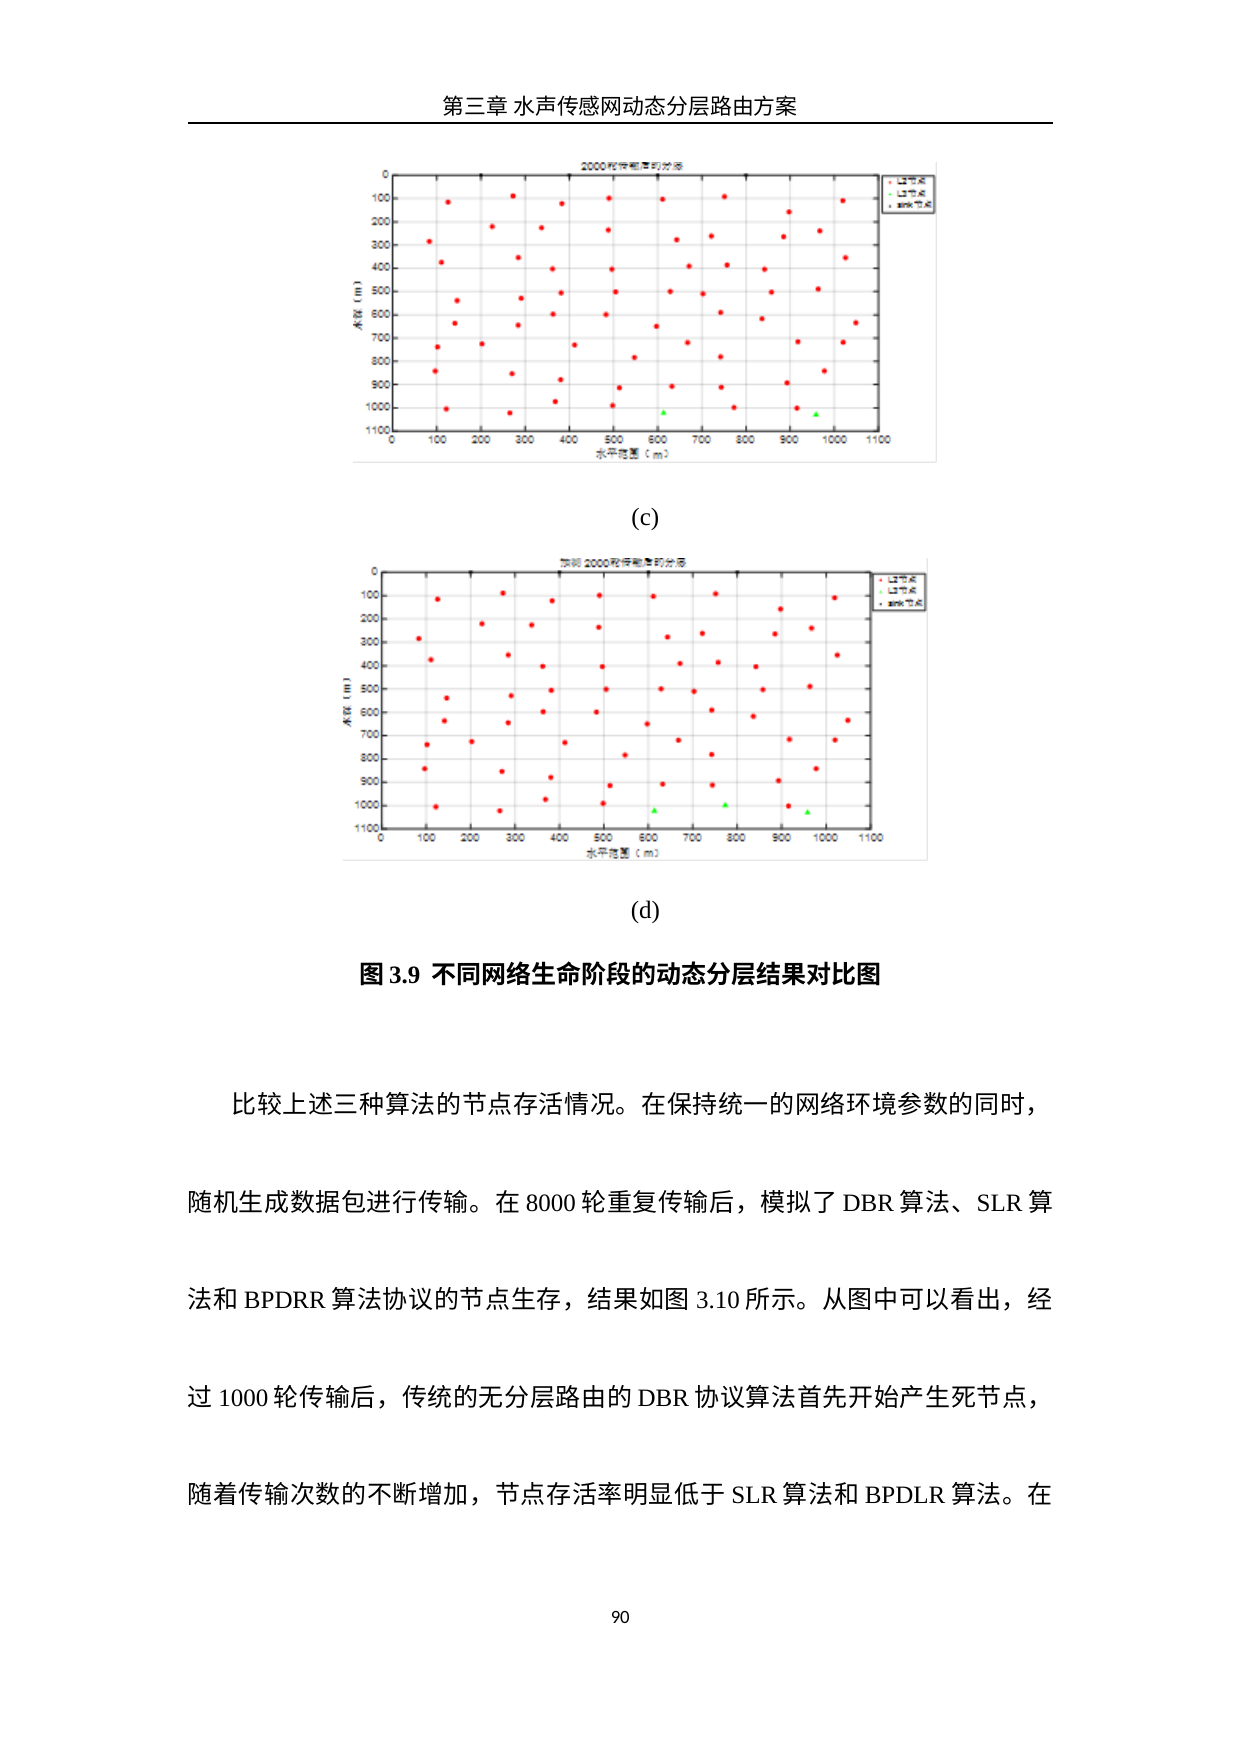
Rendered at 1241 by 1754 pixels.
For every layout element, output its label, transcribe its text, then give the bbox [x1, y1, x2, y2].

text 图3.9 不同网络生命阶段的动态分层结果对比图 [187, 941, 1053, 1006]
text (d) [187, 894, 1053, 926]
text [187, 1071, 1053, 1526]
picture [353, 162, 938, 464]
picture [342, 558, 929, 862]
text (c) [187, 500, 1053, 533]
